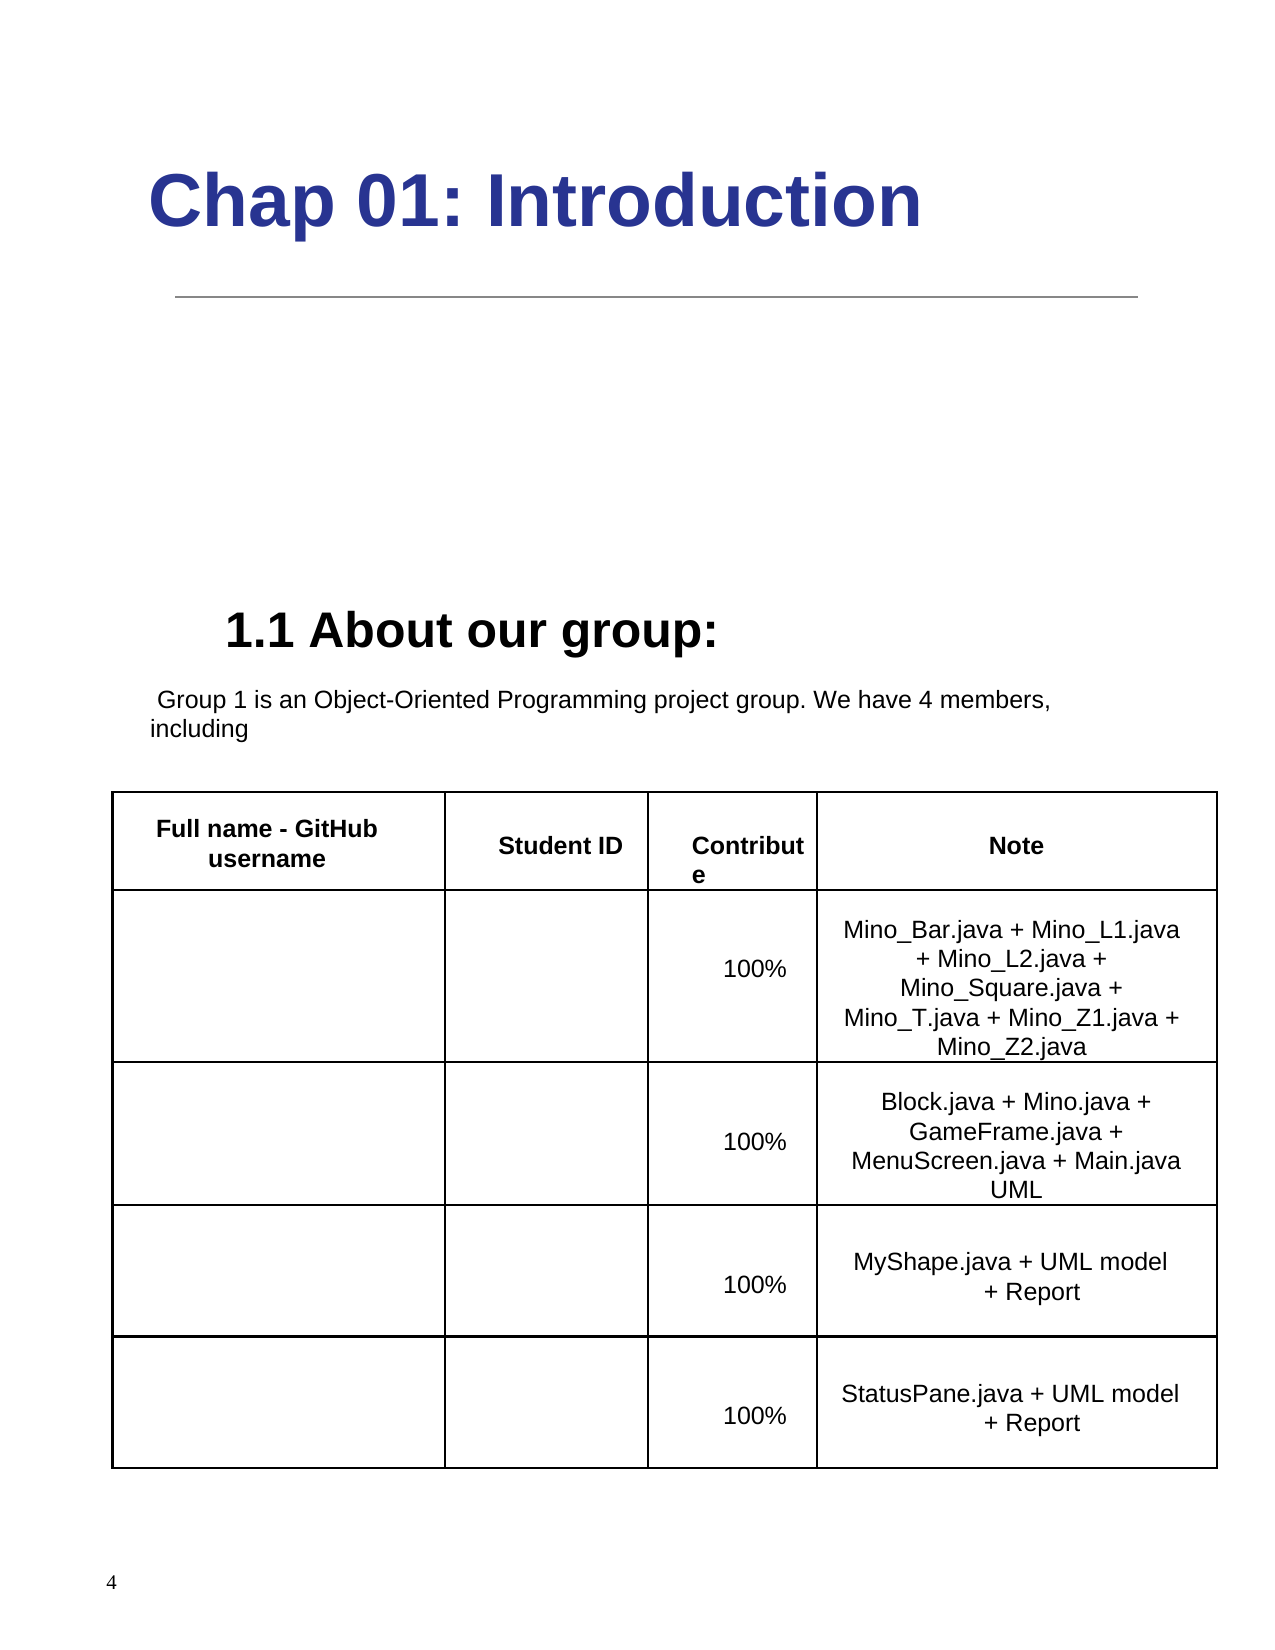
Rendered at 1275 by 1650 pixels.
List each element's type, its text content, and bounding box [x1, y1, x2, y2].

table_header Student ID [446, 793, 647, 889]
table_header Contribute [649, 793, 816, 889]
table_cell Mino_Bar.java + Mino_L1.java + Mino_L2.java + Mino_Square.java + Mino_T.java + Mino_Z1.java + Mino_Z2.java [818, 891, 1216, 1061]
title Chap 01: Introduction [148, 156, 1206, 242]
table_cell StatusPane.java + UML model + Report [818, 1338, 1216, 1467]
table_cell [446, 1206, 647, 1335]
table_cell 100% [649, 1338, 816, 1467]
table_cell [114, 1063, 444, 1204]
table_cell 100% [649, 891, 816, 1061]
table_cell [114, 1338, 444, 1467]
table_cell [446, 1338, 647, 1467]
text Group 1 is an Object-Oriented Programming project group. We have 4 members, including [150, 685, 1095, 743]
table_cell [446, 891, 647, 1061]
table_cell [114, 1206, 444, 1335]
table_cell MyShape.java + UML model + Report [818, 1206, 1216, 1335]
table_cell 100% [649, 1063, 816, 1204]
table_cell 100% [649, 1206, 816, 1335]
table_cell Block.java + Mino.java + GameFrame.java + MenuScreen.java + Main.java UML [818, 1063, 1216, 1204]
subtitle 1.1 About our group: [225, 600, 1206, 658]
table_header Full name - GitHub username [114, 793, 444, 889]
table_header Note [818, 793, 1216, 889]
table_cell [446, 1063, 647, 1204]
table_cell [114, 891, 444, 1061]
